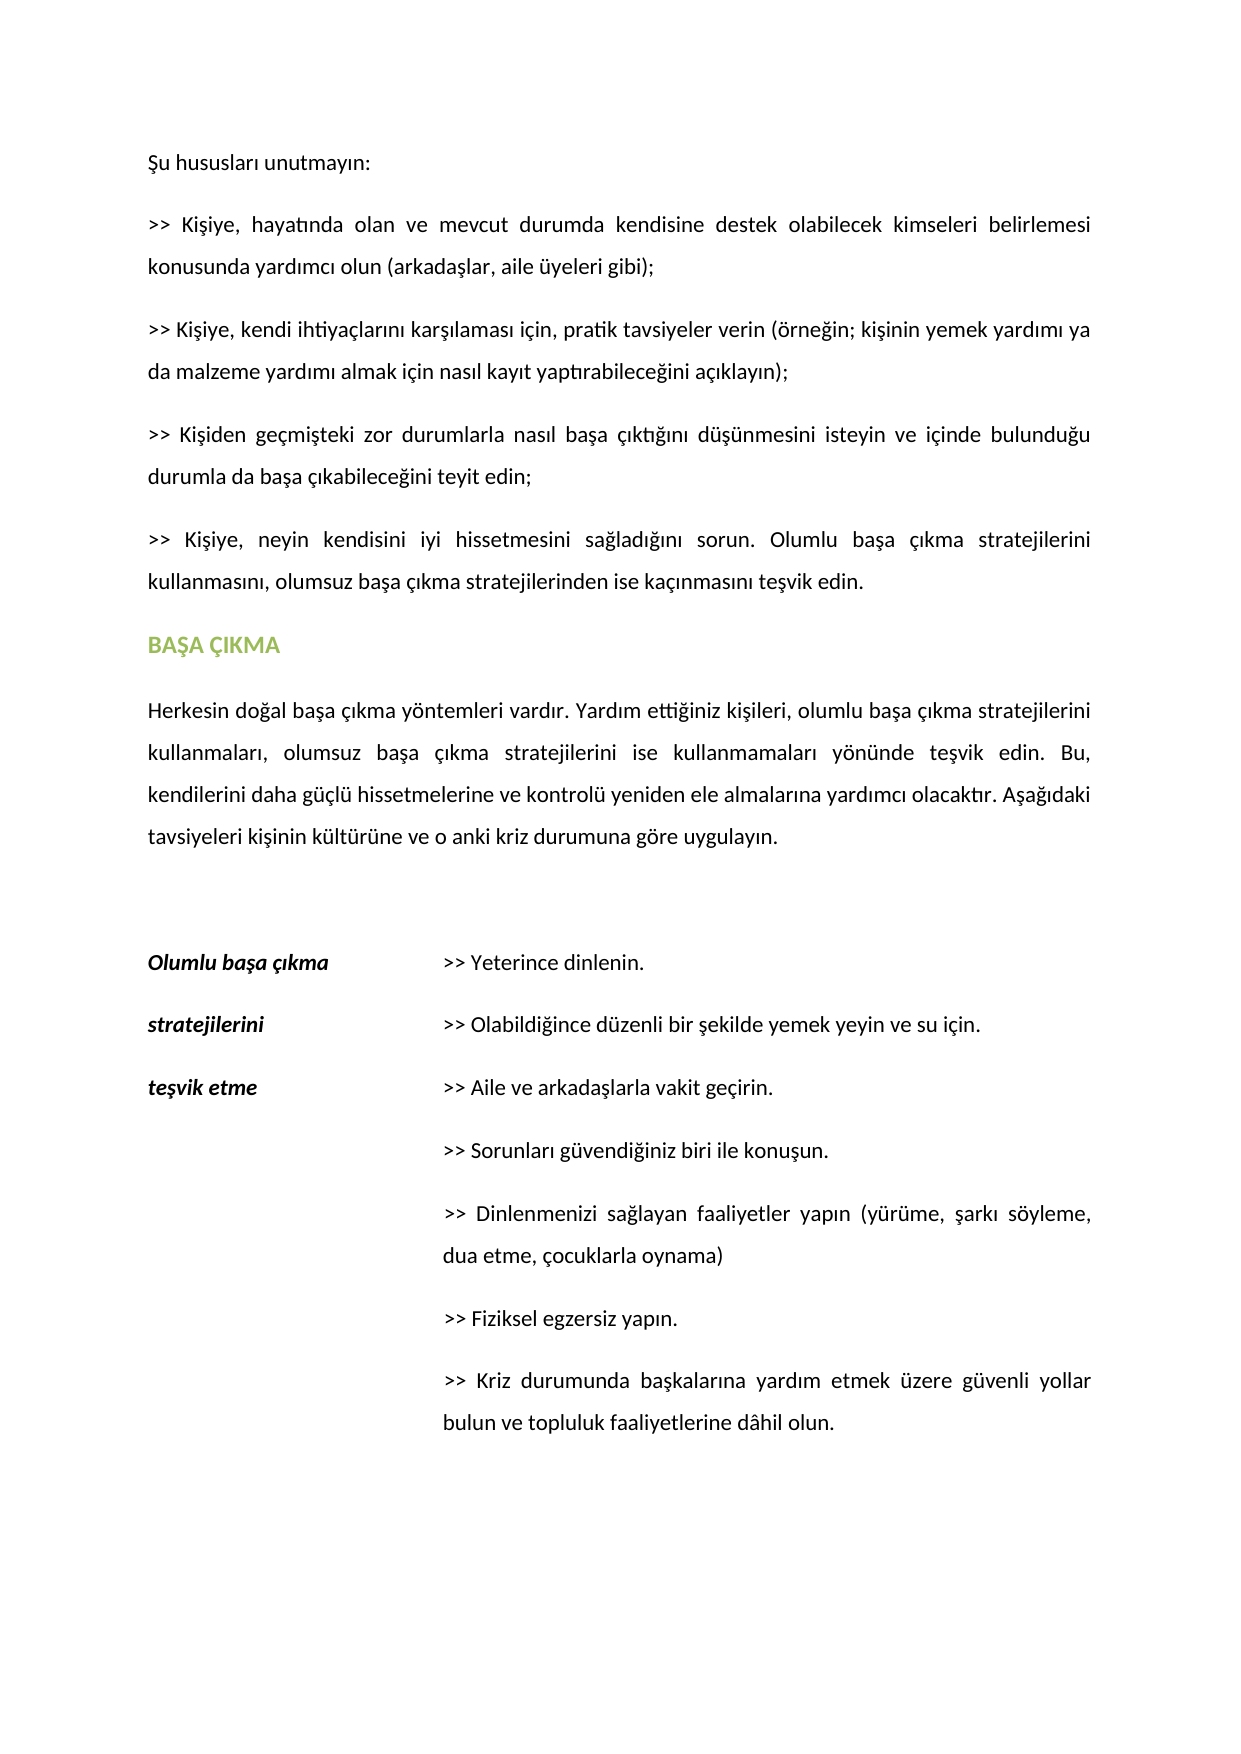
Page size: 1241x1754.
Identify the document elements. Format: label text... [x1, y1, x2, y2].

text stratejilerini >> Olabildiğince düzenli bir şekilde yemek yeyin ve su için. [148, 1011, 1093, 1038]
text >> Kişiye, neyin kendisini iyi hissetmesini sağladığını sorun. Olumlu başa çıkma stratejilerini kullanmasını, olumsuz başa çıkma stratejilerinden ise kaçınmasını teşvik edin. [148, 525, 1093, 595]
text teşvik etme >> Aile ve arkadaşlarla vakit geçirin. [148, 1073, 1093, 1101]
text >> Fiziksel egzersiz yapın. [443, 1304, 1093, 1332]
text Şu hususları unutmayın: [148, 148, 1093, 176]
text >> Kişiden geçmişteki zor durumlarla nasıl başa çıktığını düşünmesini isteyin ve içinde bulunduğu durumla da başa çıkabileceğini teyit edin; [148, 420, 1093, 490]
text >> Dinlenmenizi sağlayan faaliyetler yapın (yürüme, şarkı söyleme, dua etme, çocuklarla oynama) [443, 1199, 1093, 1269]
text >> Kriz durumunda başkalarına yardım etmek üzere güvenli yollar bulun ve topluluk faaliyetlerine dâhil olun. [443, 1367, 1093, 1437]
text Olumlu başa çıkma >> Yeterince dinlenin. [148, 948, 1093, 976]
text >> Kişiye, hayatında olan ve mevcut durumda kendisine destek olabilecek kimseleri belirlemesi konusunda yardımcı olun (arkadaşlar, aile üyeleri gibi); [148, 210, 1093, 280]
text >> Sorunları güvendiğiniz biri ile konuşun. [148, 1136, 1093, 1164]
text Herkesin doğal başa çıkma yöntemleri vardır. Yardım ettiğiniz kişileri, olumlu başa çıkma stratejilerini kullanmaları, olumsuz başa çıkma stratejilerini ise kullanmamaları yönünde teşvik edin. Bu, kendilerini daha güçlü hissetmelerine ve kontrolü yeniden ele almalarına yardımcı olacaktır. Aşağıdaki tavsiyeleri kişinin kültürüne ve o anki kriz durumuna göre uygulayın. [148, 696, 1093, 850]
text BAŞA ÇIKMA [148, 629, 1093, 660]
text >> Kişiye, kendi ihtiyaçlarını karşılaması için, pratik tavsiyeler verin (örneğin; kişinin yemek yardımı ya da malzeme yardımı almak için nasıl kayıt yaptırabileceğini açıklayın); [148, 315, 1093, 385]
